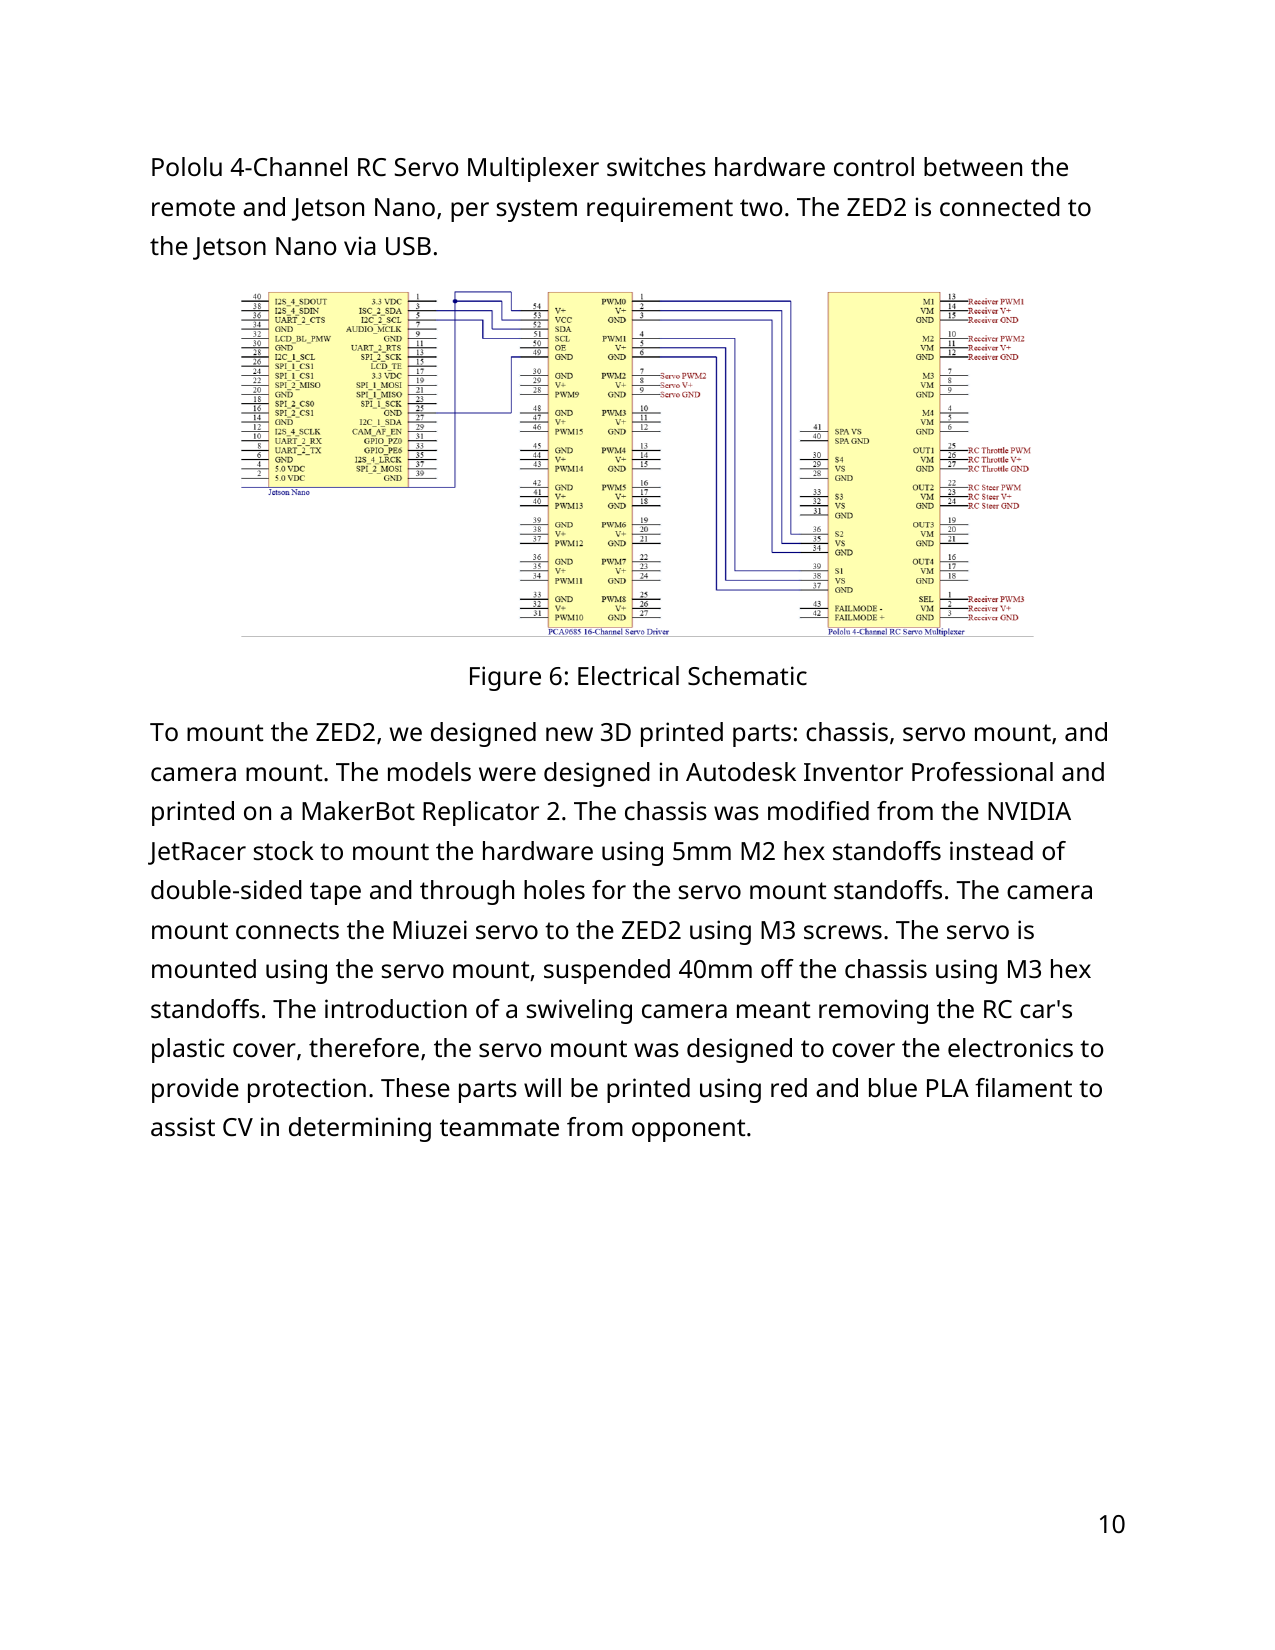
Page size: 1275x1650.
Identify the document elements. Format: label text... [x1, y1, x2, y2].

text Figure 6: Electrical Schematic [150, 659, 1125, 693]
text To mount the ZED2, we designed new 3D printed parts: chassis, servo mount, and camera mount. The models were designed in Autodesk Inventor Professional and printed on a MakerBot Replicator 2. The chassis was modified from the NVIDIA JetRacer stock to mount the hardware using 5mm M2 hex standoffs instead of double-sided tape and through holes for the servo mount standoffs. The camera mount connects the Miuzei servo to the ZED2 using M3 screws. The servo is mounted using the servo mount, suspended 40mm off the chassis using M3 hex standoffs. The introduction of a swiveling camera meant removing the RC car's plastic cover, therefore, the servo mount was designed to cover the electronics to provide protection. These parts will be printed using red and blue PLA filament to assist CV in determining teammate from opponent. [150, 715, 1125, 1144]
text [150, 150, 1125, 263]
